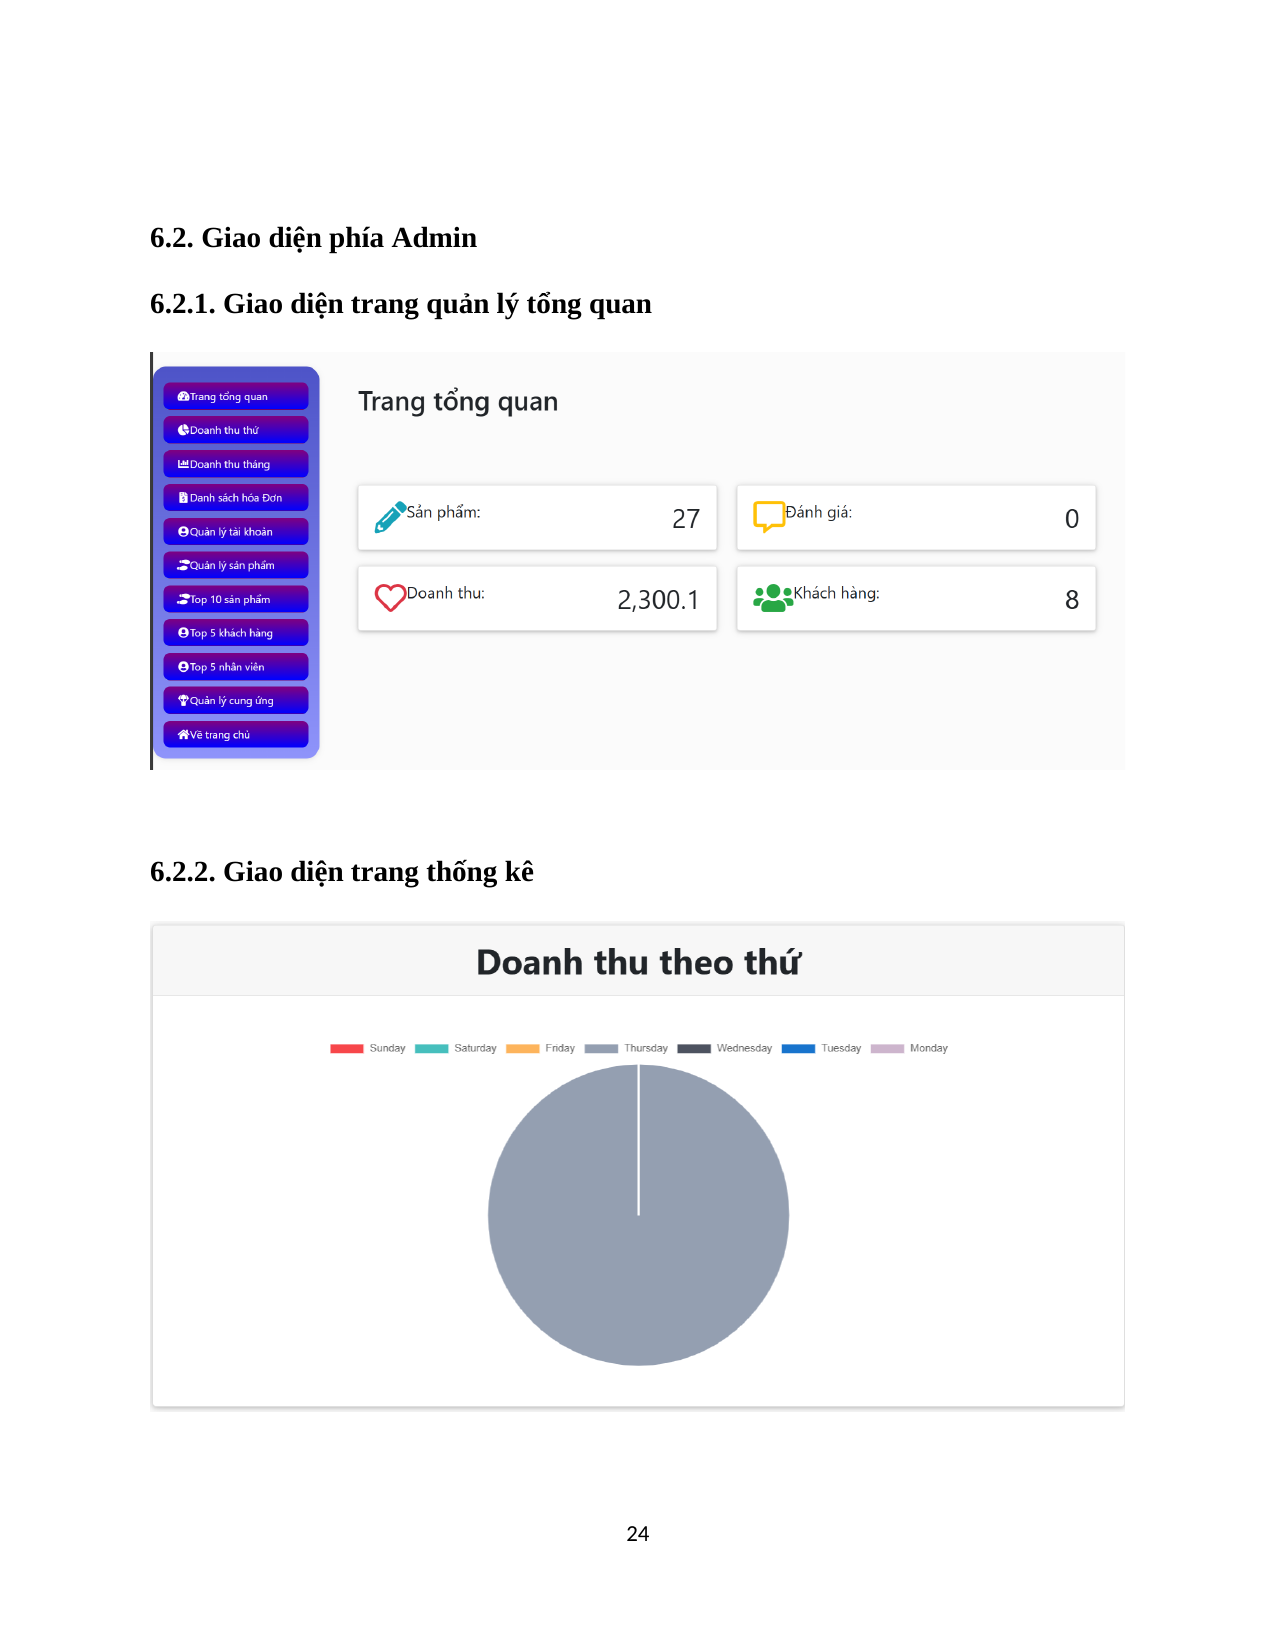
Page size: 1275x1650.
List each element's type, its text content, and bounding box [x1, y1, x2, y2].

picture [150, 921, 1125, 1412]
subtitle 6.2. Giao diện phía Admin [150, 220, 1125, 253]
subtitle 6.2.2. Giao diện trang thống kê [150, 854, 1125, 888]
subtitle 6.2.1. Giao diện trang quản lý tổng quan [150, 286, 1125, 319]
picture [150, 352, 1125, 770]
